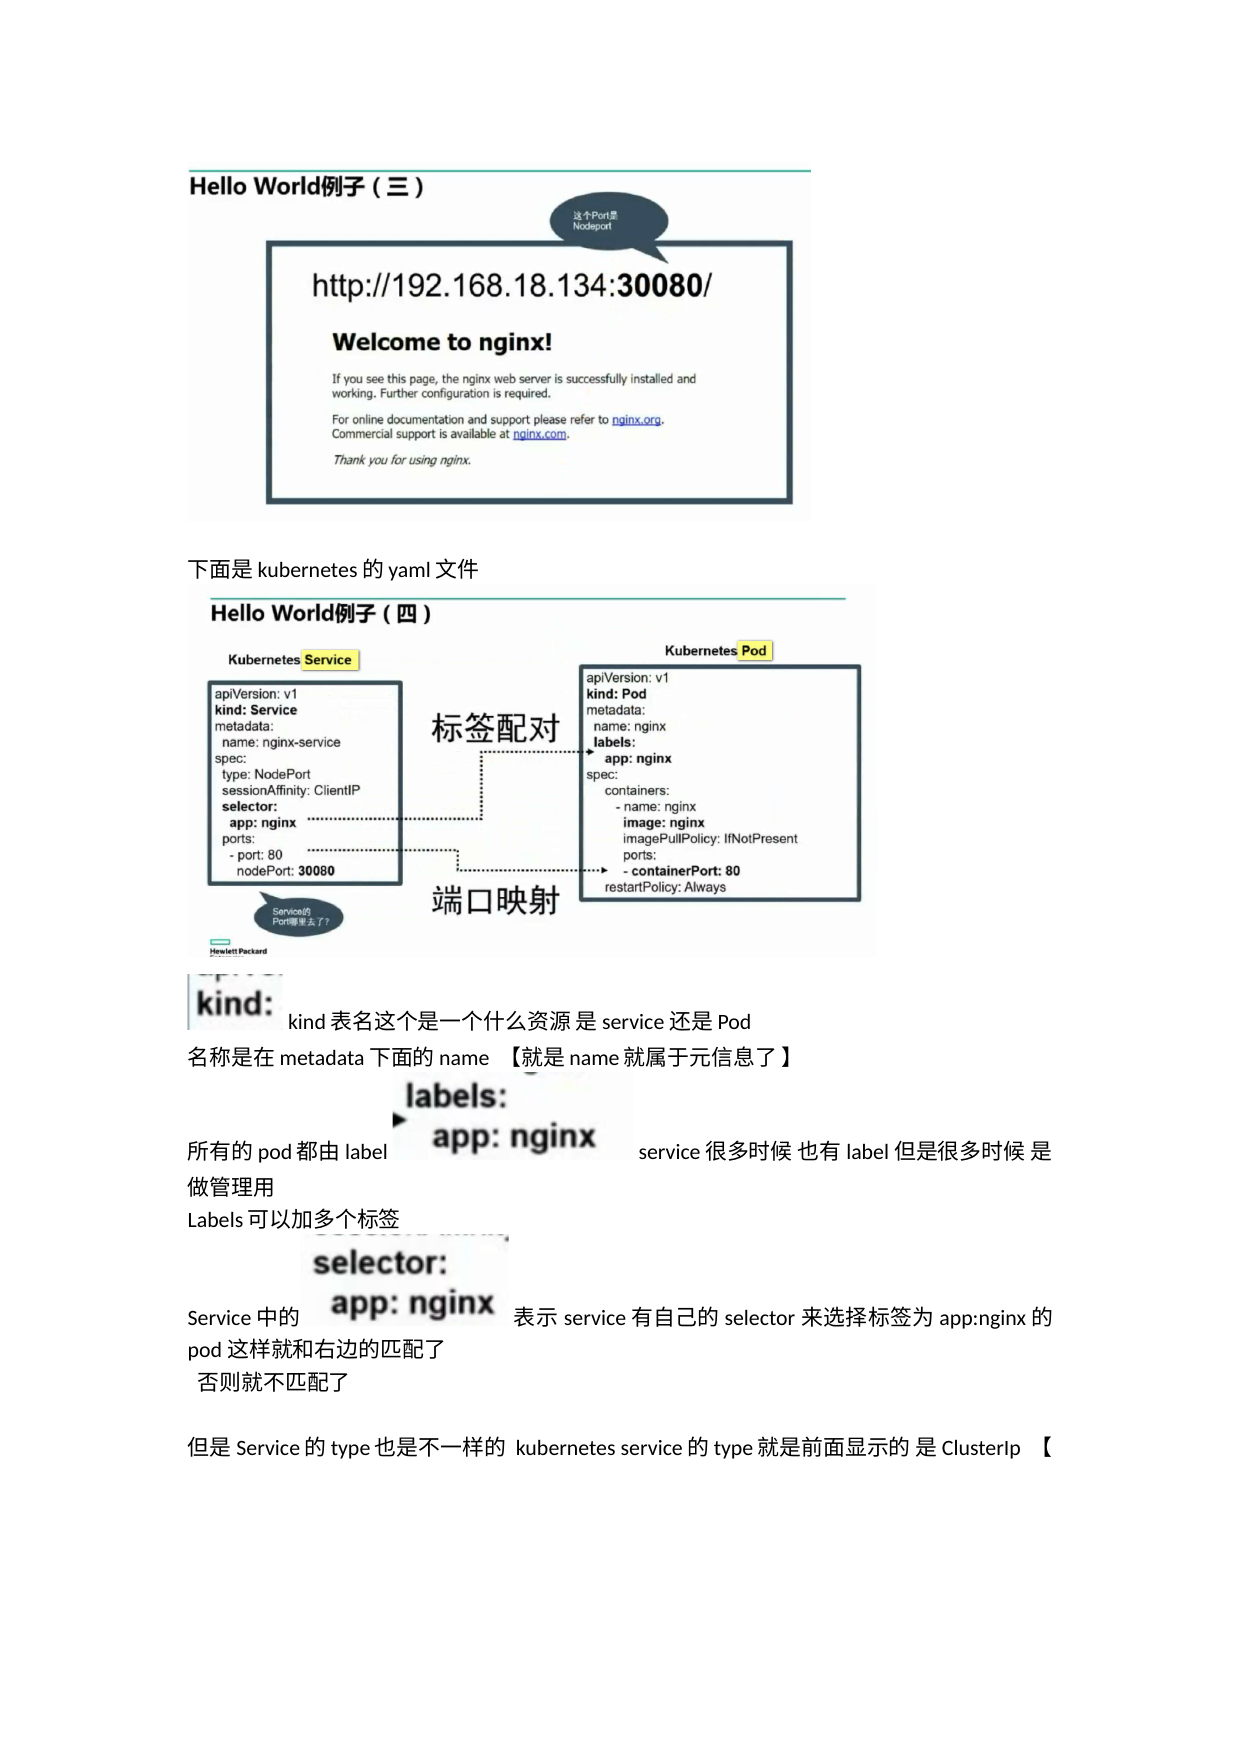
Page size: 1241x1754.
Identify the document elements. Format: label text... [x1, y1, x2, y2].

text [187, 1429, 1053, 1462]
picture [187, 162, 811, 522]
picture [187, 974, 283, 1030]
text 否则就不匹配了 [187, 1364, 1053, 1397]
text 下面是kubernetes的yaml文件 [187, 552, 1053, 584]
text Service中的 表示 service有自己的selector 来选择标签为app:nginx的pod 这样就和右边的匹配了 [187, 1234, 1053, 1364]
picture [187, 584, 878, 957]
text kind表名这个是一个什么资源 是service 还是Pod [187, 974, 1053, 1039]
picture [392, 1072, 634, 1160]
text 名称是在metadata下面的name 【就是name就属于元信息了 】 [187, 1039, 1053, 1072]
picture [300, 1234, 509, 1326]
text 所有的pod都由label service很多时候 也有label 但是很多时候 是做管理用 [187, 1072, 1053, 1202]
text Labels可以加多个标签 [187, 1202, 1053, 1234]
